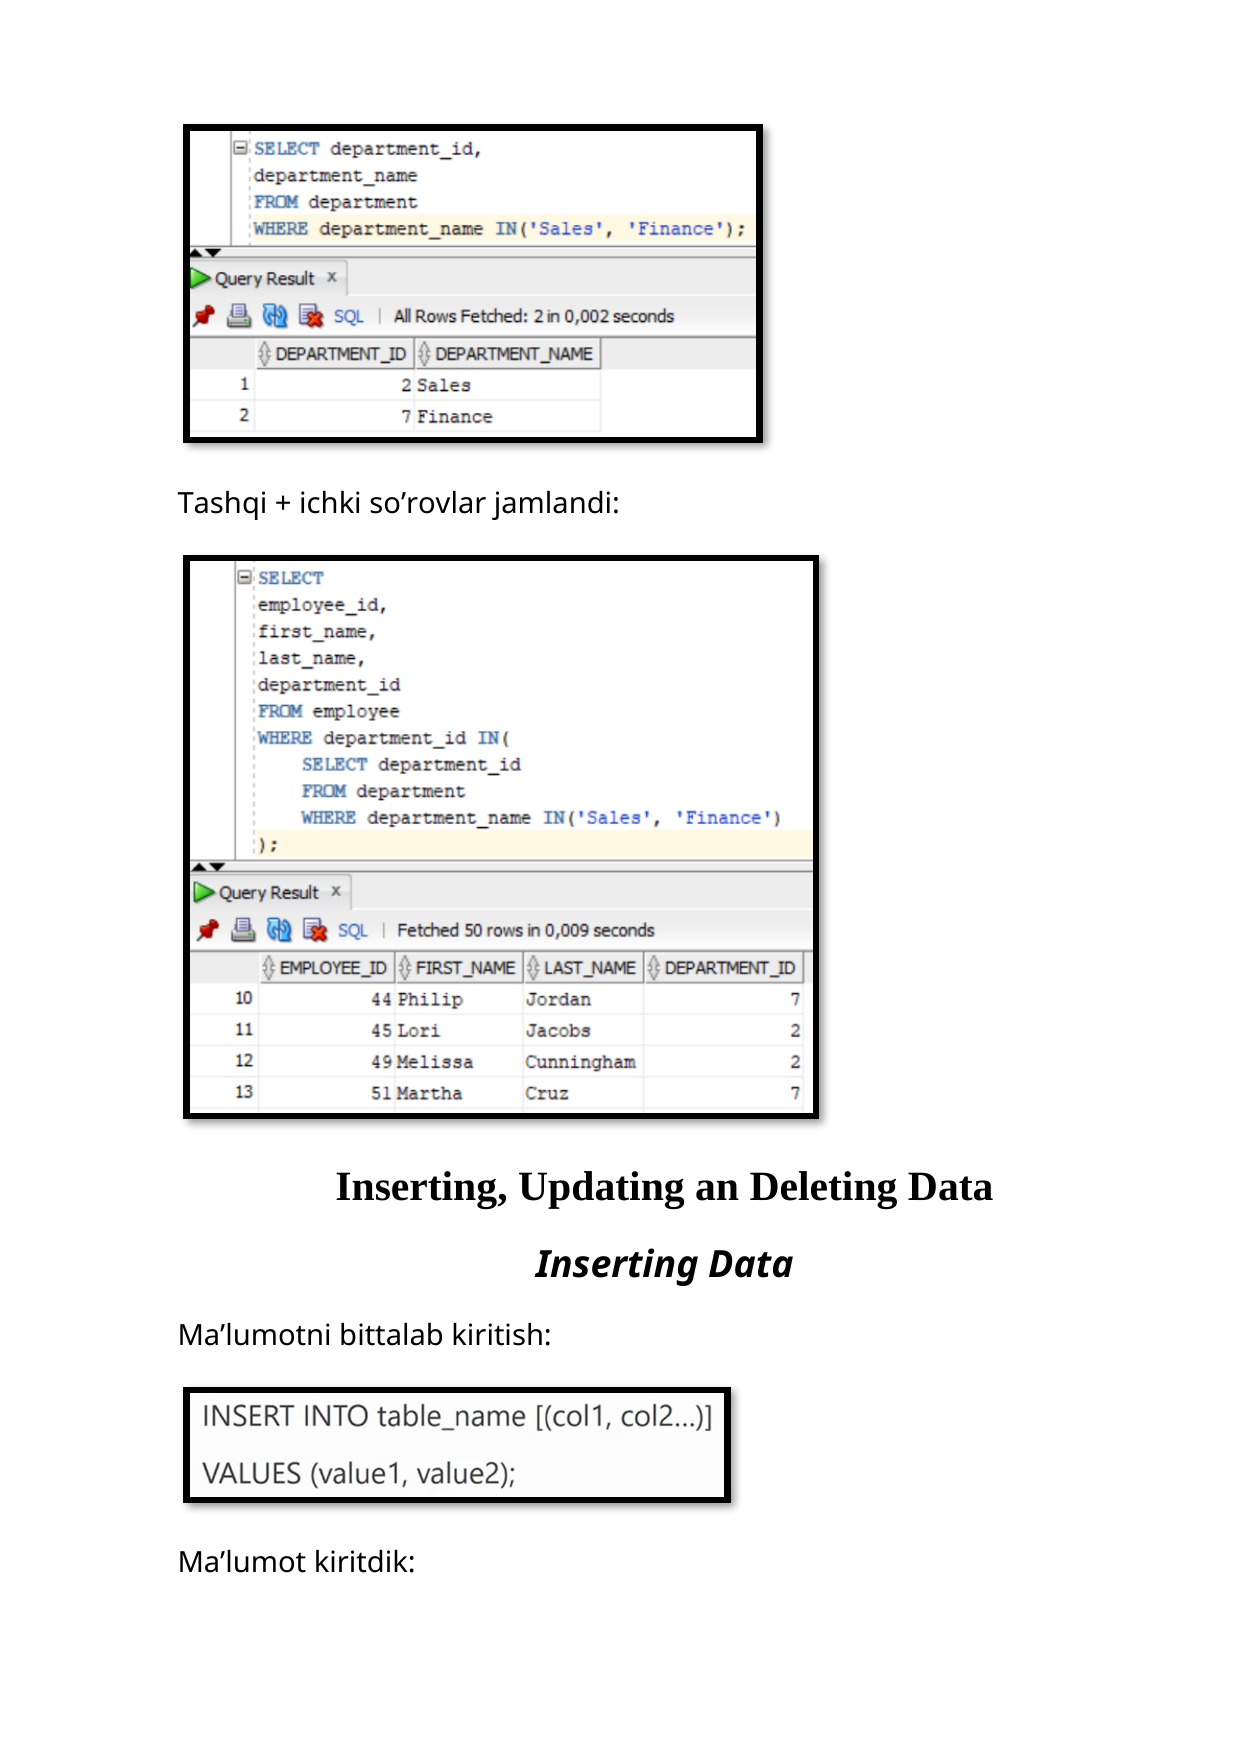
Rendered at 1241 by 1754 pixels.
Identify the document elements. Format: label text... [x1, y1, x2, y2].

subtitle Inserting Data [177, 1237, 1152, 1288]
picture [190, 1393, 724, 1497]
text Ma’lumot kiritdik: [177, 1542, 1152, 1581]
text Tashqi + ichki so’rovlar jamlandi: [177, 482, 1152, 522]
picture [190, 131, 756, 437]
text Ma’lumotni bittalab kiritish: [177, 1314, 1152, 1353]
subtitle Inserting, Updating an Deleting Data [177, 1161, 1152, 1209]
picture [190, 561, 813, 1113]
